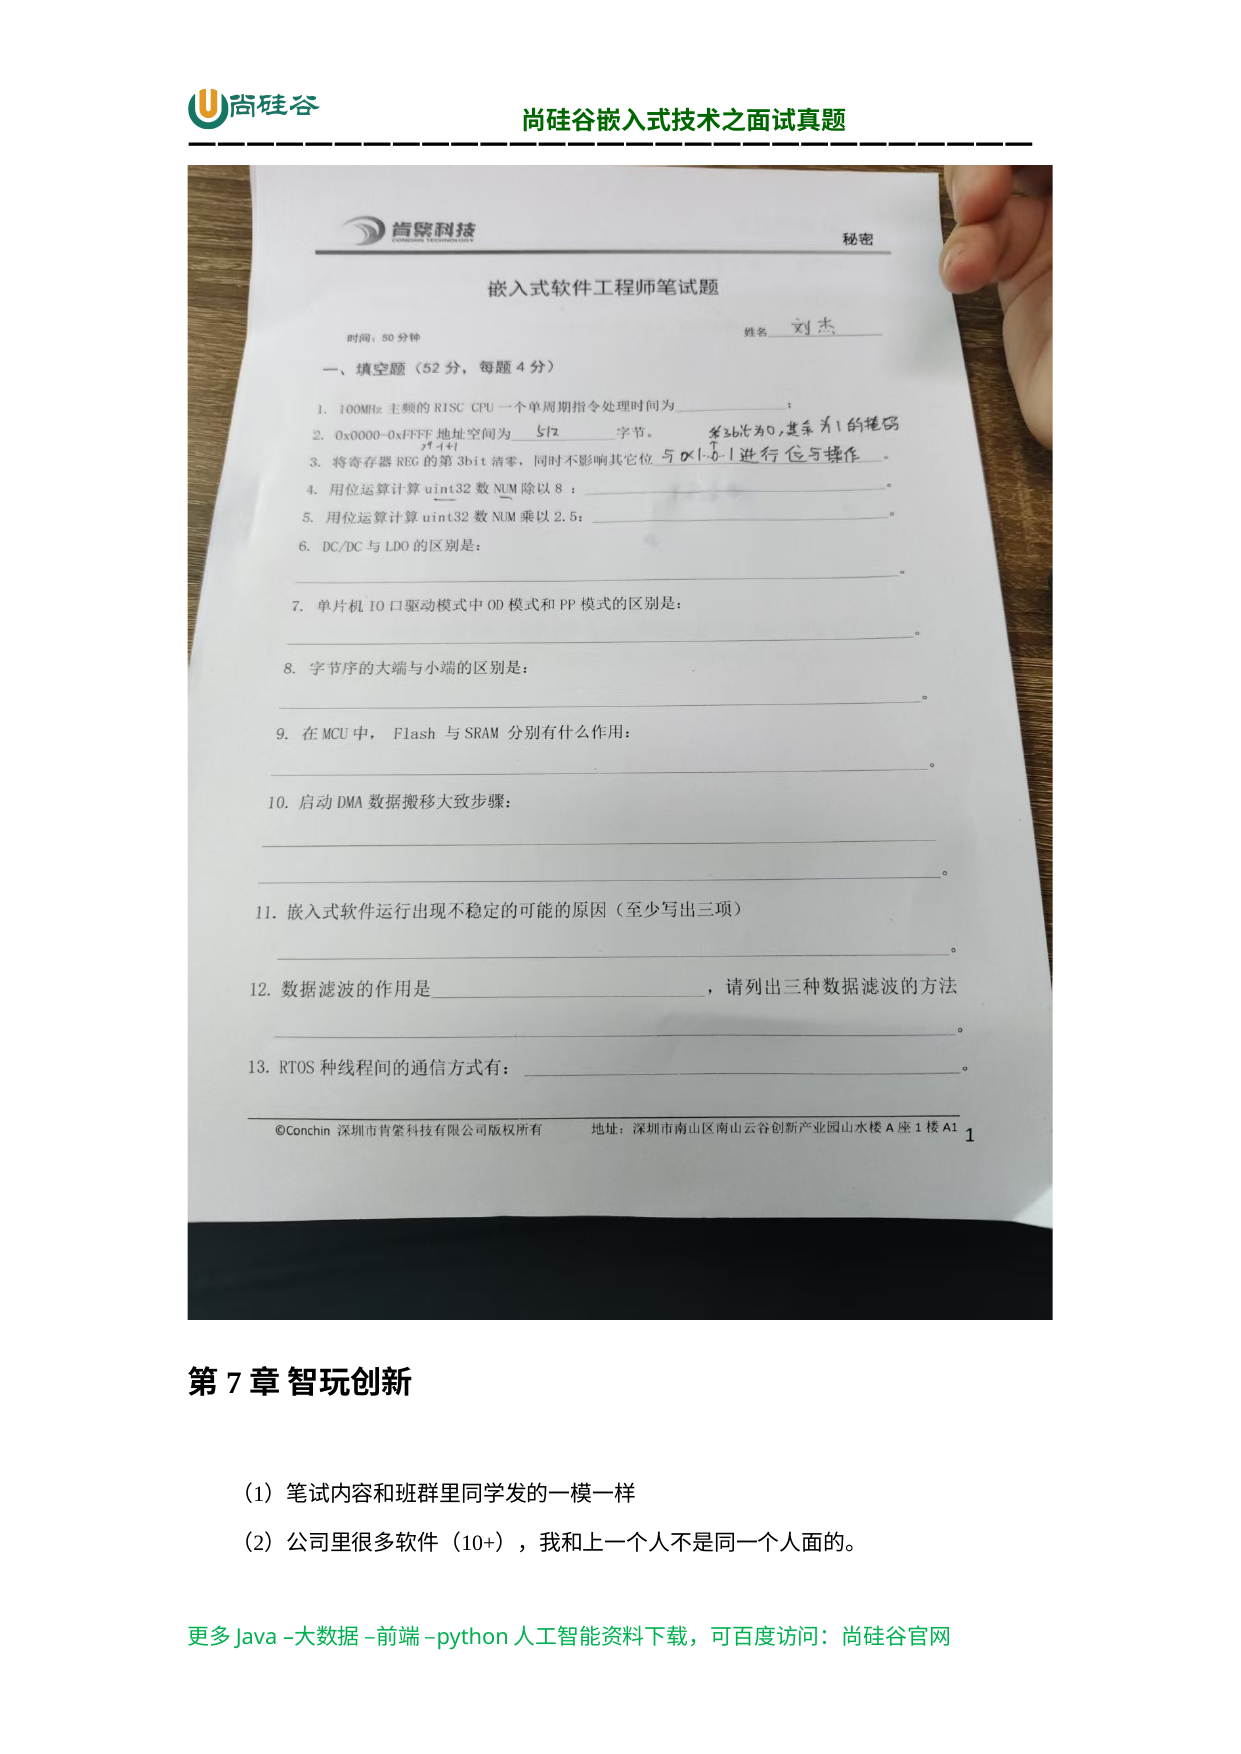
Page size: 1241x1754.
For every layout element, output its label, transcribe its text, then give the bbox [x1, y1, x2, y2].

text 笔试内容和班群里同学发的一模一样 [187, 1476, 1053, 1508]
text 智玩创新 [187, 1347, 1053, 1412]
picture [187, 165, 1053, 1320]
text 公司里很多软件（10+），我和上一个人不是同一个人面的。 [187, 1524, 1053, 1557]
picture [187, 88, 321, 130]
